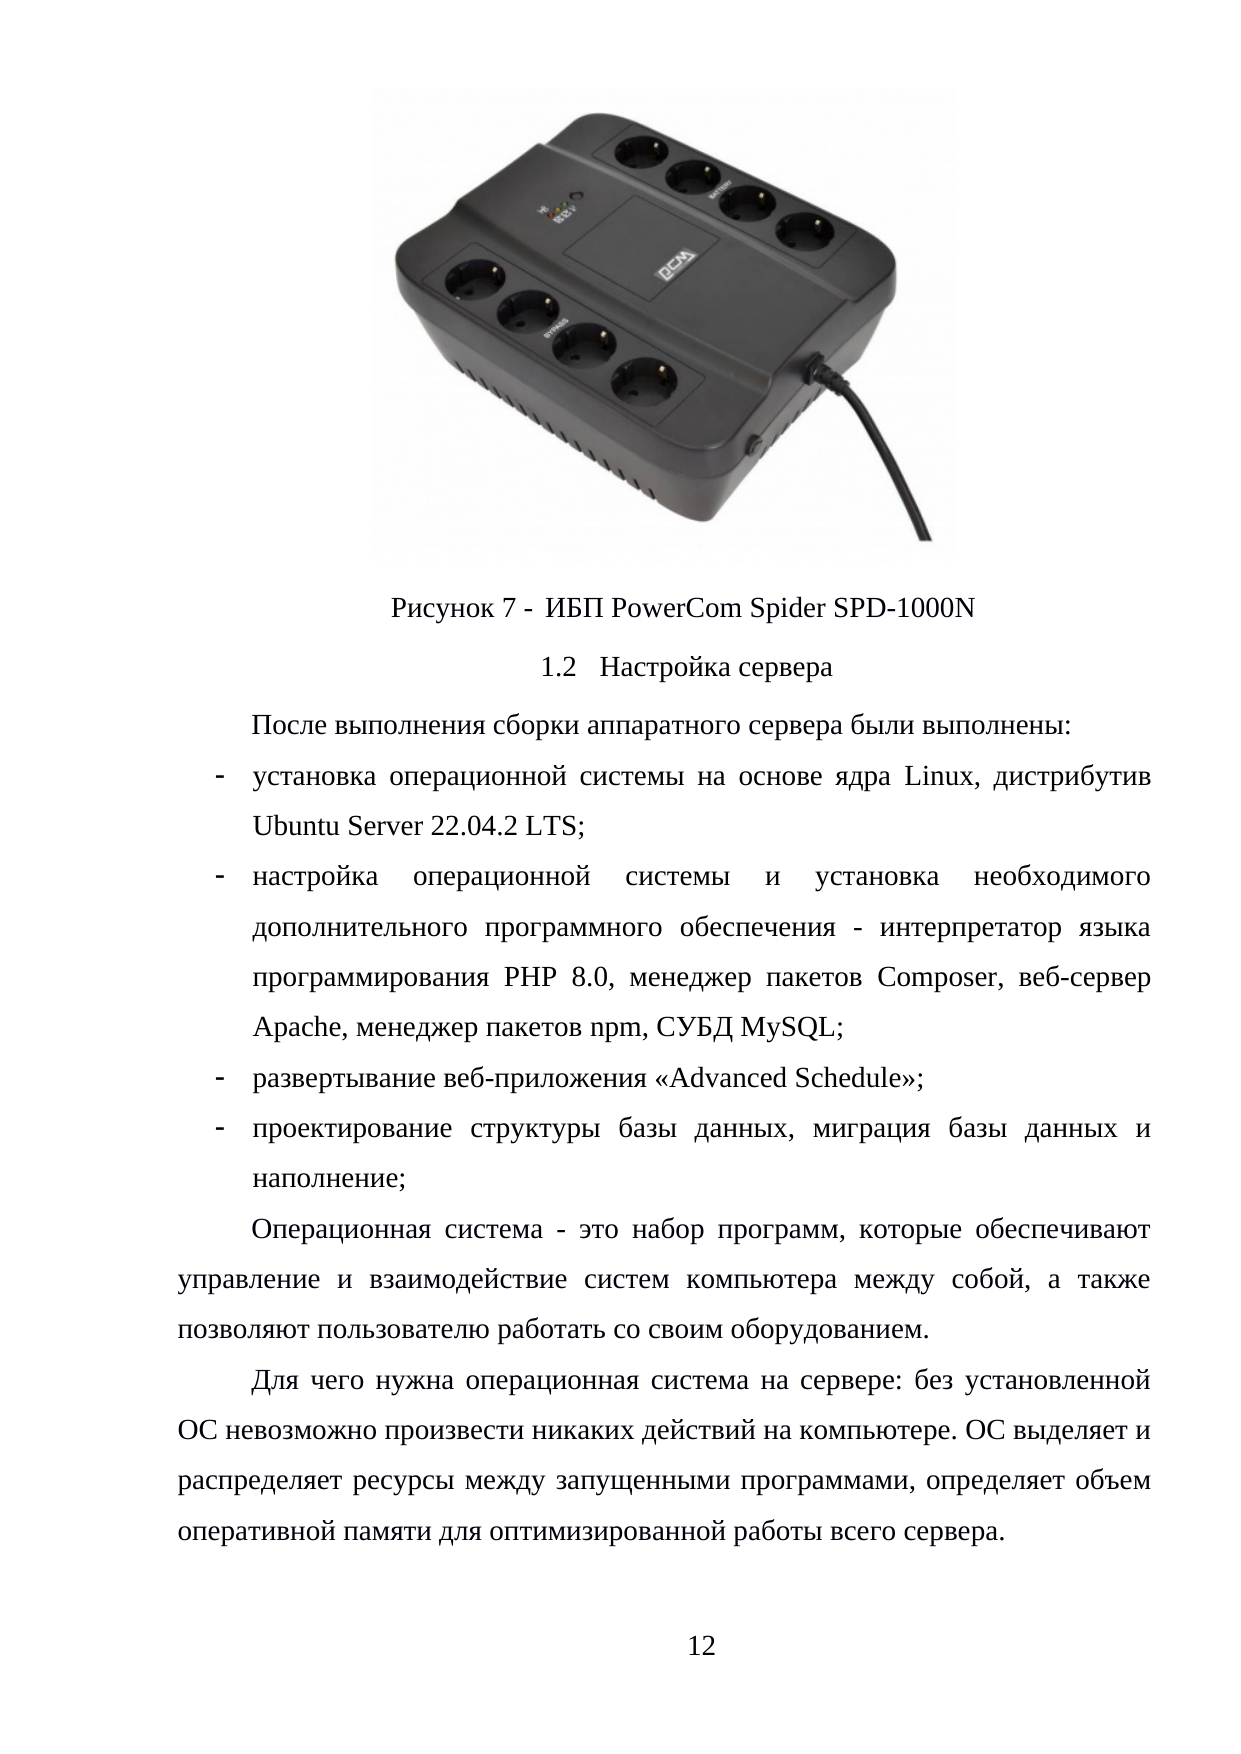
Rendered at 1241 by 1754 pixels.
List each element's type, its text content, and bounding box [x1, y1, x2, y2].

list проектирование структуры базы данных, миграция базы данных и наполнение; [215, 1110, 1152, 1194]
list настройка операционной системы и установка необходимого дополнительного программного обеспечения - интерпретатор языка программирования PHP 8.0, менеджер пакетов Composer, веб-сервер Apache, менеджер пакетов npm, СУБД MySQL; [215, 858, 1152, 1043]
list установка операционной системы на основе ядра Linux, дистрибутив Ubuntu Server 22.04.2 LTS; [215, 758, 1152, 842]
text Для чего нужна операционная система на сервере: без установленной ОС невозможно произвести никаких действий на компьютере. ОС выделяет и распределяет ресурсы между запущенными программами, определяет объем оперативной памяти для оптимизированной работы всего сервера. [177, 1362, 1152, 1546]
picture [372, 88, 957, 566]
list развертывание веб-приложения «Advanced Schedule»; [215, 1060, 1152, 1093]
text Операционная система - это набор программ, которые обеспечивают управление и взаимодействие систем компьютера между собой, а также позволяют пользователю работать со своим оборудованием. [177, 1211, 1152, 1345]
text После выполнения сборки аппаратного сервера были выполнены: [177, 707, 1152, 741]
text ИБП PowerCom Spider SPD-1000N [215, 590, 1152, 624]
subtitle Настройка сервера [221, 649, 1152, 682]
